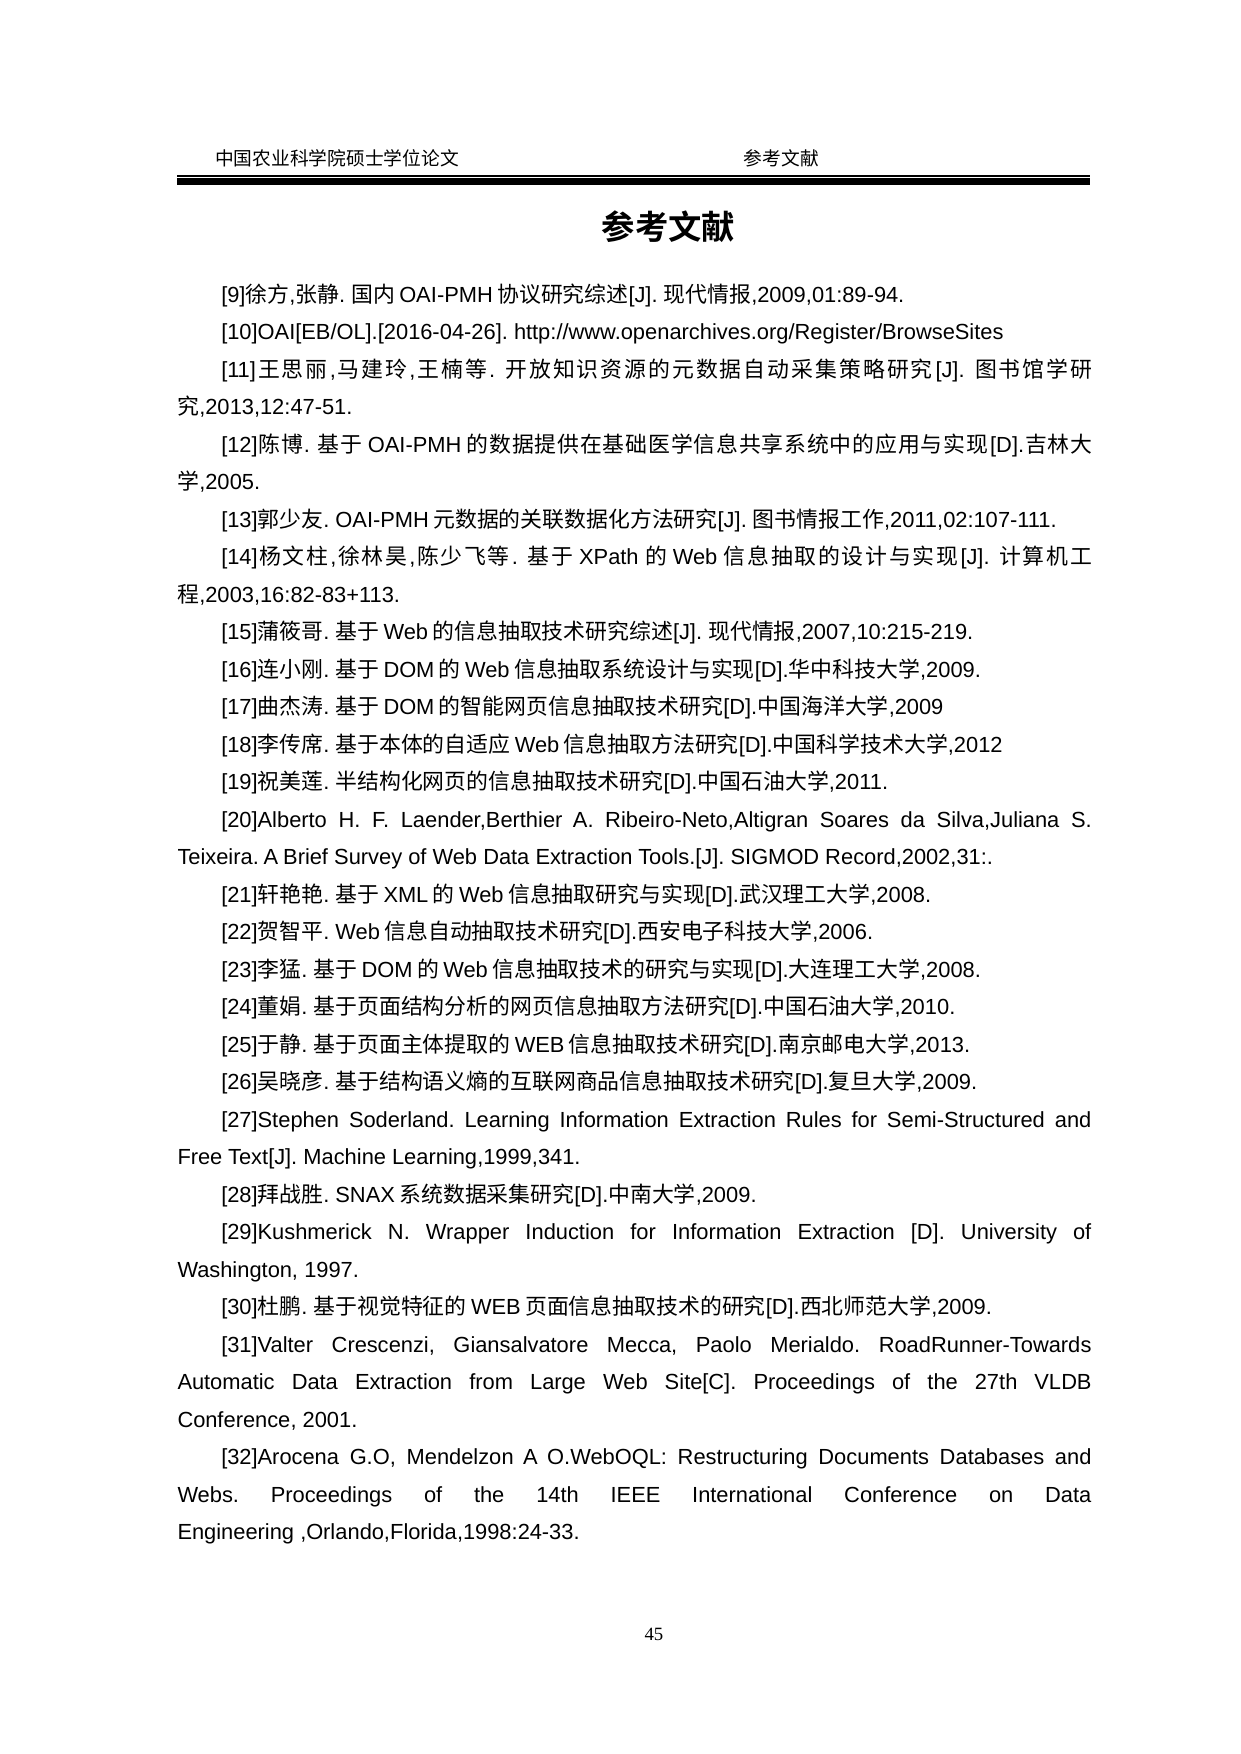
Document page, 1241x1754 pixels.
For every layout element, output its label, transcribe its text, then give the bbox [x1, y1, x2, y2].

text [26]吴晓彦. 基于结构语义熵的互联网商品信息抽取技术研究[D].复旦大学,2009. [177, 1060, 1092, 1097]
text [30]杜鹏. 基于视觉特征的WEB页面信息抽取技术的研究[D].西北师范大学,2009. [177, 1285, 1092, 1322]
text [17]曲杰涛. 基于DOM的智能网页信息抽取技术研究[D].中国海洋大学,2009 [177, 685, 1092, 722]
text [10]OAI[EB/OL].[2016-04-26]. http://www.openarchives.org/Register/BrowseSites [177, 310, 1092, 347]
text [23]李猛. 基于DOM的Web信息抽取技术的研究与实现[D].大连理工大学,2008. [177, 947, 1092, 985]
text [13]郭少友. OAI-PMH元数据的关联数据化方法研究[J]. 图书情报工作,2011,02:107-111. [177, 497, 1092, 535]
text [29]Kushmerick N. Wrapper Induction for Information Extraction [D]. University of Washington, 1997. [177, 1210, 1092, 1285]
text [18]李传席. 基于本体的自适应Web信息抽取方法研究[D].中国科学技术大学,2012 [177, 722, 1092, 760]
text [28]拜战胜. SNAX系统数据采集研究[D].中南大学,2009. [177, 1172, 1092, 1210]
text [21]轩艳艳. 基于XML的Web信息抽取研究与实现[D].武汉理工大学,2008. [177, 872, 1092, 910]
text [9]徐方,张静. 国内OAI-PMH协议研究综述[J]. 现代情报,2009,01:89-94. [177, 272, 1092, 310]
text [22]贺智平. Web信息自动抽取技术研究[D].西安电子科技大学,2006. [177, 910, 1092, 947]
text [27]Stephen Soderland. Learning Information Extraction Rules for Semi-Structured and Free Text[J]. Machine Learning,1999,341. [177, 1097, 1092, 1172]
text [15]蒲筱哥. 基于Web的信息抽取技术研究综述[J]. 现代情报,2007,10:215-219. [177, 610, 1092, 647]
text [20]Alberto H. F. Laender,Berthier A. Ribeiro-Neto,Altigran Soares da Silva,Juliana S. Teixeira. A Brief Survey of Web Data Extraction Tools.[J]. SIGMOD Record,2002,31:. [177, 797, 1092, 872]
text [24]董娟. 基于页面结构分析的网页信息抽取方法研究[D].中国石油大学,2010. [177, 985, 1092, 1022]
text [16]连小刚. 基于DOM的Web信息抽取系统设计与实现[D].华中科技大学,2009. [177, 647, 1092, 685]
text [14]杨文柱,徐林昊,陈少飞等. 基于XPath的Web信息抽取的设计与实现[J]. 计算机工程,2003,16:82-83+113. [177, 535, 1092, 610]
text [31]Valter Crescenzi, Giansalvatore Mecca, Paolo Merialdo. RoadRunner-Towards Automatic Data Extraction from Large Web Site[C]. Proceedings of the 27th VLDB Conference, 2001. [177, 1322, 1092, 1435]
text [32]Arocena G.O, Mendelzon A O.WebOQL: Restructuring Documents Databases and Webs. Proceedings of the 14th IEEE International Conference on Data Engineering ,Orlando,Florida,1998:24-33. [177, 1435, 1092, 1547]
text [12]陈博. 基于OAI-PMH的数据提供在基础医学信息共享系统中的应用与实现[D].吉林大学,2005. [177, 422, 1092, 497]
text [11]王思丽,马建玲,王楠等. 开放知识资源的元数据自动采集策略研究[J]. 图书馆学研究,2013,12:47-51. [177, 347, 1092, 422]
text [19]祝美莲. 半结构化网页的信息抽取技术研究[D].中国石油大学,2011. [177, 760, 1092, 797]
text [25]于静. 基于页面主体提取的WEB信息抽取技术研究[D].南京邮电大学,2013. [177, 1022, 1092, 1060]
subtitle 参考文献 [177, 210, 1092, 247]
